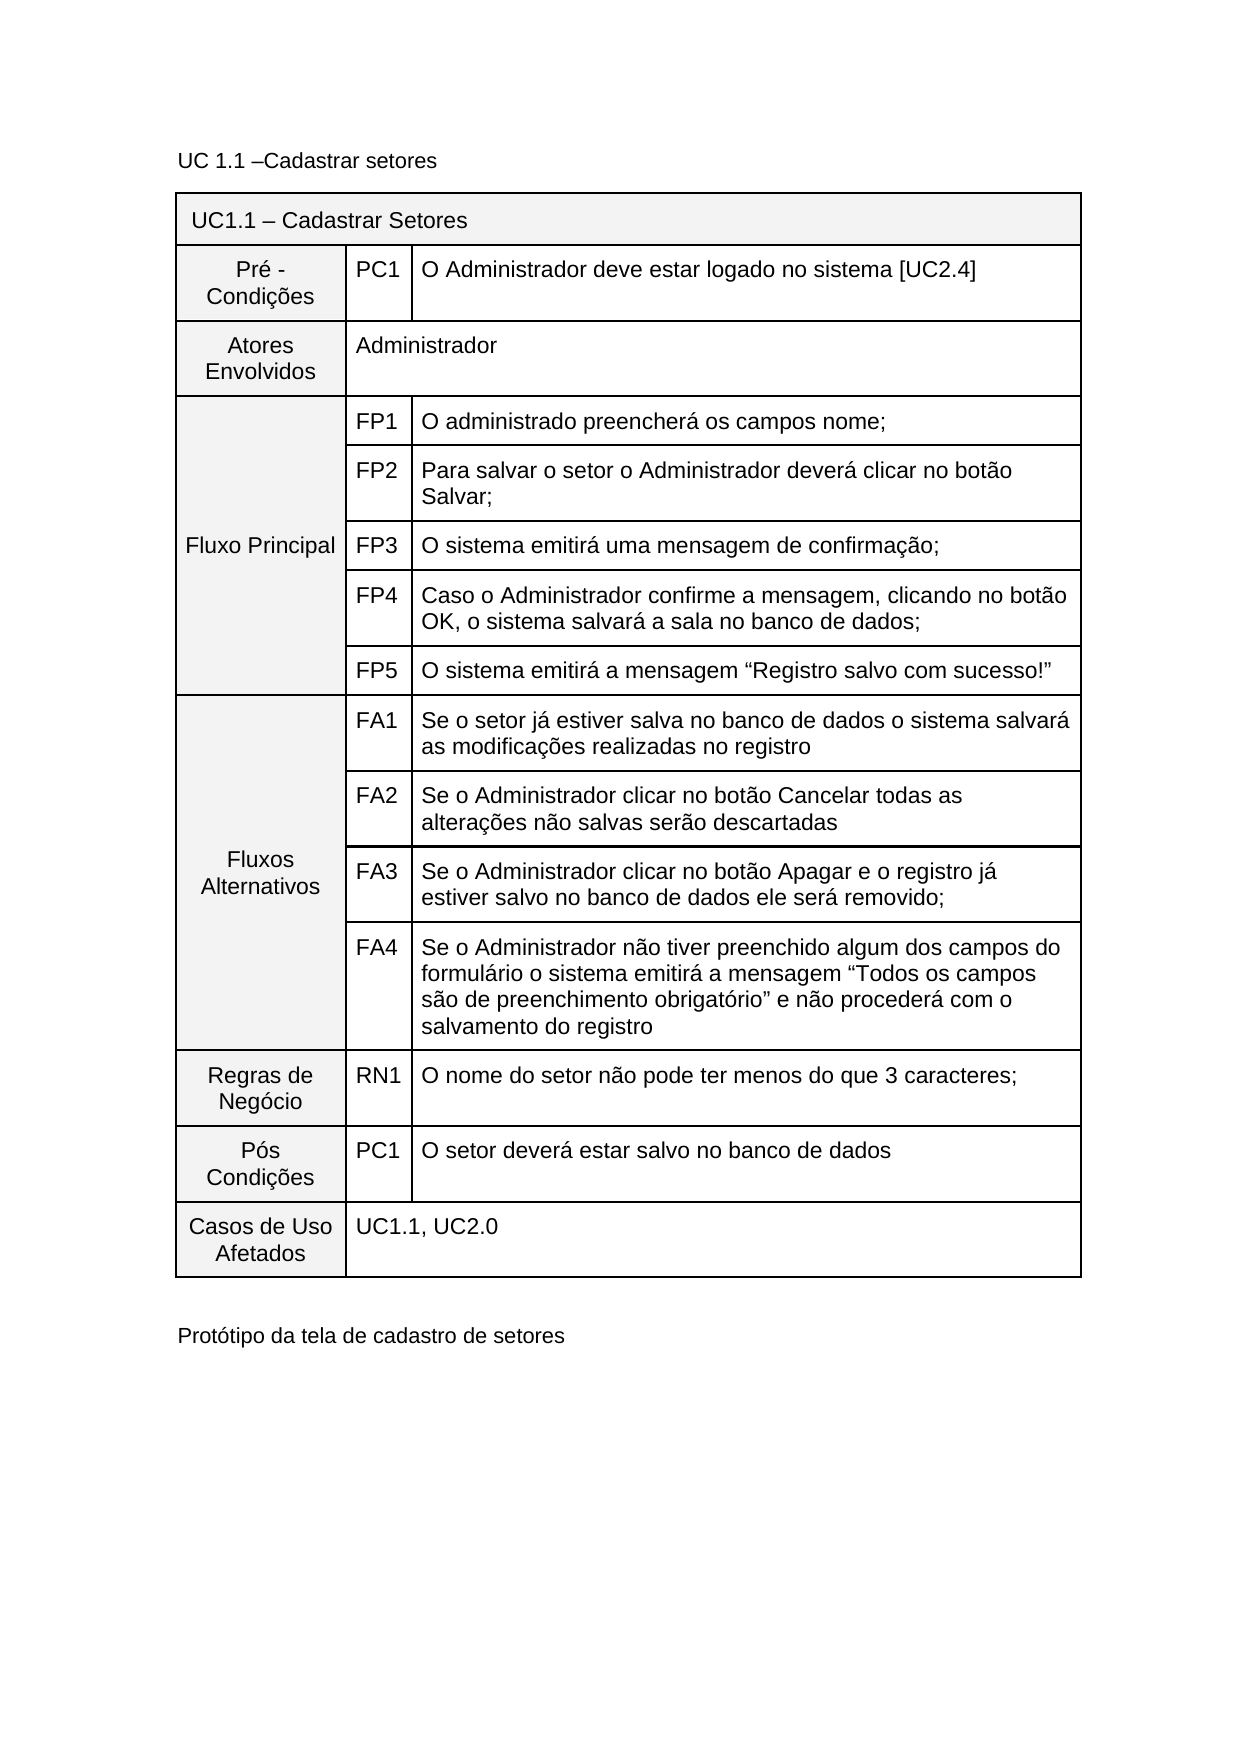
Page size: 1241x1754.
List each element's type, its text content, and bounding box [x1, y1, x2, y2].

table_cell FA1 [347, 696, 411, 770]
table_cell O administrado preencherá os campos nome; [413, 397, 1080, 444]
text UC 1.1 –Cadastrar setores [177, 148, 1063, 173]
table_cell UC1.1, UC2.0 [347, 1203, 1080, 1276]
table_cell Atores Envolvidos [177, 322, 345, 395]
table_cell FP5 [347, 647, 411, 694]
table_cell Para salvar o setor o Administrador deverá clicar no botão Salvar; [413, 446, 1080, 520]
table_cell Administrador [347, 322, 1080, 395]
table_cell Caso o Administrador confirme a mensagem, clicando no botão OK, o sistema salvará a sala no banco de dados; [413, 571, 1080, 645]
table_cell FA4 [347, 923, 411, 1049]
table_cell O setor deverá estar salvo no banco de dados [413, 1127, 1080, 1201]
table_cell FP2 [347, 446, 411, 520]
table_cell Regras de Negócio [177, 1051, 345, 1125]
table_cell Se o Administrador clicar no botão Apagar e o registro já estiver salvo no banco de dados ele será removido; [413, 848, 1080, 921]
table_cell Se o setor já estiver salva no banco de dados o sistema salvará as modificações realizadas no registro [413, 696, 1080, 770]
table_cell FA2 [347, 772, 411, 845]
table_cell Pré - Condições [177, 246, 345, 319]
table_cell PC1 [347, 246, 411, 319]
table_cell Se o Administrador clicar no botão Cancelar todas as alterações não salvas serão descartadas [413, 772, 1080, 845]
table_cell FA3 [347, 848, 411, 921]
table_cell Fluxos Alternativos [177, 696, 345, 1049]
table_cell FP3 [347, 522, 411, 569]
table_cell O sistema emitirá a mensagem “Registro salvo com sucesso!” [413, 647, 1080, 694]
table_cell PC1 [347, 1127, 411, 1201]
table_header UC1.1 – Cadastrar Setores [177, 194, 1080, 244]
table_cell O nome do setor não pode ter menos do que 3 caracteres; [413, 1051, 1080, 1125]
table_cell O sistema emitirá uma mensagem de confirmação; [413, 522, 1080, 569]
table_cell Casos de Uso Afetados [177, 1203, 345, 1276]
table_cell RN1 [347, 1051, 411, 1125]
table_cell FP1 [347, 397, 411, 444]
table_cell Fluxo Principal [177, 397, 345, 694]
text Protótipo da tela de cadastro de setores [177, 1323, 1063, 1348]
table_cell O Administrador deve estar logado no sistema [UC2.4] [413, 246, 1080, 319]
table_cell Pós Condições [177, 1127, 345, 1201]
table_cell Se o Administrador não tiver preenchido algum dos campos do formulário o sistema emitirá a mensagem “Todos os campos são de preenchimento obrigatório” e não procederá com o salvamento do registro [413, 923, 1080, 1049]
table_cell FP4 [347, 571, 411, 645]
